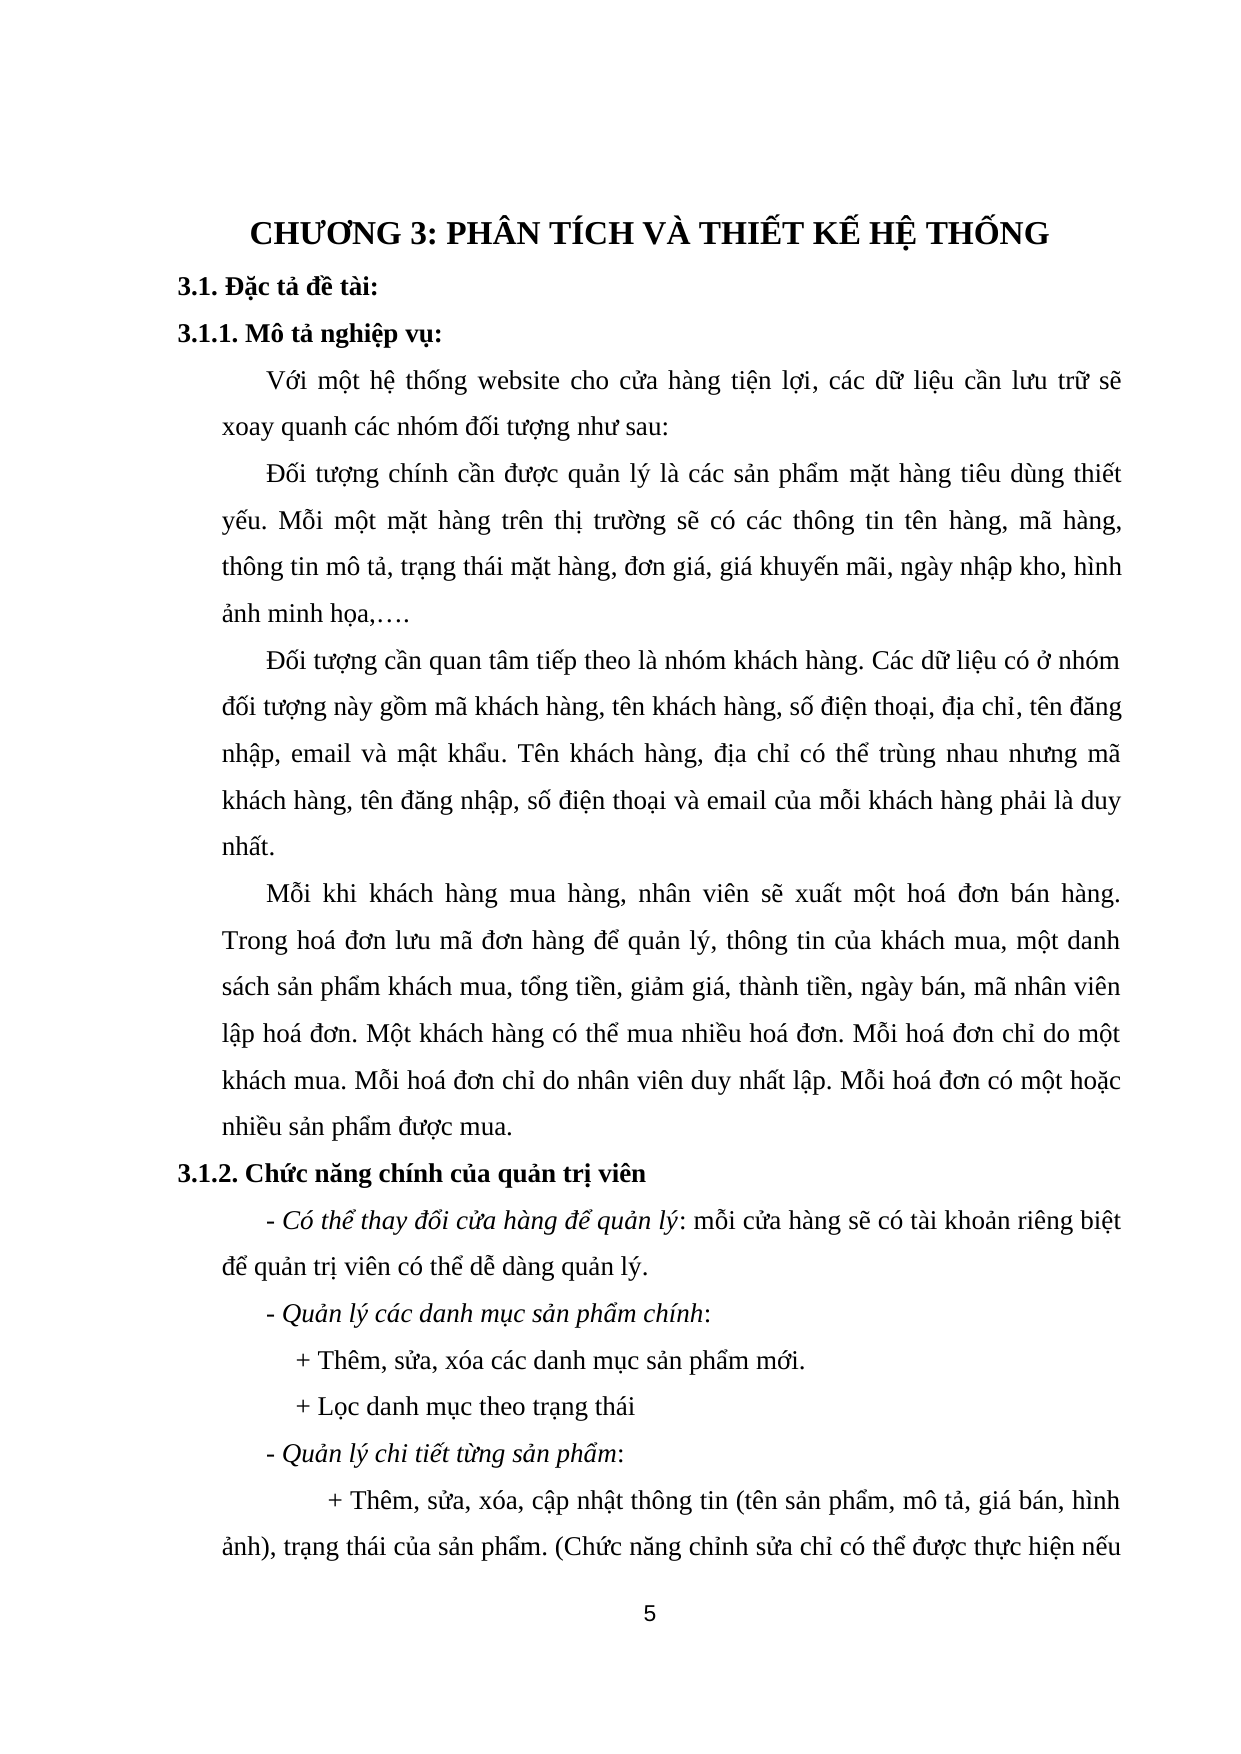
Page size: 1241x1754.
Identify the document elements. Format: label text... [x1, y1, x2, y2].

text - Quản lý chi tiết từng sản phẩm: [222, 1437, 1122, 1468]
text + Lọc danh mục theo trạng thái [251, 1390, 1122, 1422]
text Mỗi khi khách hàng mua hàng, nhân viên sẽ xuất một hoá đơn bán hàng. Trong hoá đơn lưu mã đơn hàng để quản lý, thông tin của khách mua, một danh sách sản phẩm khách mua, tổng tiền, giảm giá, thành tiền, ngày bán, mã nhân viên lập hoá đơn. Một khách hàng có thể mua nhiều hoá đơn. Mỗi hoá đơn chỉ do một khách mua. Mỗi hoá đơn chỉ do nhân viên duy nhất lập. Mỗi hoá đơn có một hoặc nhiều sản phẩm được mua. [222, 877, 1122, 1142]
subtitle 3.1.1. Mô tả nghiệp vụ: [177, 317, 1122, 348]
text + Thêm, sửa, xóa các danh mục sản phẩm mới. [251, 1344, 1122, 1375]
text - Quản lý các danh mục sản phẩm chính: [222, 1297, 1122, 1328]
text Đối tượng chính cần được quản lý là các sản phẩm mặt hàng tiêu dùng thiết yếu. Mỗi một mặt hàng trên thị trường sẽ có các thông tin tên hàng, mã hàng, thông tin mô tả, trạng thái mặt hàng, đơn giá, giá khuyến mãi, ngày nhập kho, hình ảnh minh họa,…. [222, 457, 1122, 628]
text 3.1.2. Chức năng chính của quản trị viên [177, 1157, 1122, 1188]
text Với một hệ thống website cho cửa hàng tiện lợi, các dữ liệu cần lưu trữ sẽ xoay quanh các nhóm đối tượng như sau: [222, 364, 1122, 442]
text - Có thể thay đổi cửa hàng để quản lý: mỗi cửa hàng sẽ có tài khoản riêng biệt để quản trị viên có thể dễ dàng quản lý. [222, 1204, 1122, 1282]
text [222, 1484, 1122, 1562]
subtitle 3.1. Đặc tả đề tài: [177, 270, 1122, 302]
text Đối tượng cần quan tâm tiếp theo là nhóm khách hàng. Các dữ liệu có ở nhóm đối tượng này gồm mã khách hàng, tên khách hàng, số điện thoại, địa chỉ, tên đăng nhập, email và mật khẩu. Tên khách hàng, địa chỉ có thể trùng nhau nhưng mã khách hàng, tên đăng nhập, số điện thoại và email của mỗi khách hàng phải là duy nhất. [222, 644, 1122, 862]
subtitle CHƯƠNG 3: PHÂN TÍCH VÀ THIẾT KẾ HỆ THỐNG [177, 213, 1122, 251]
